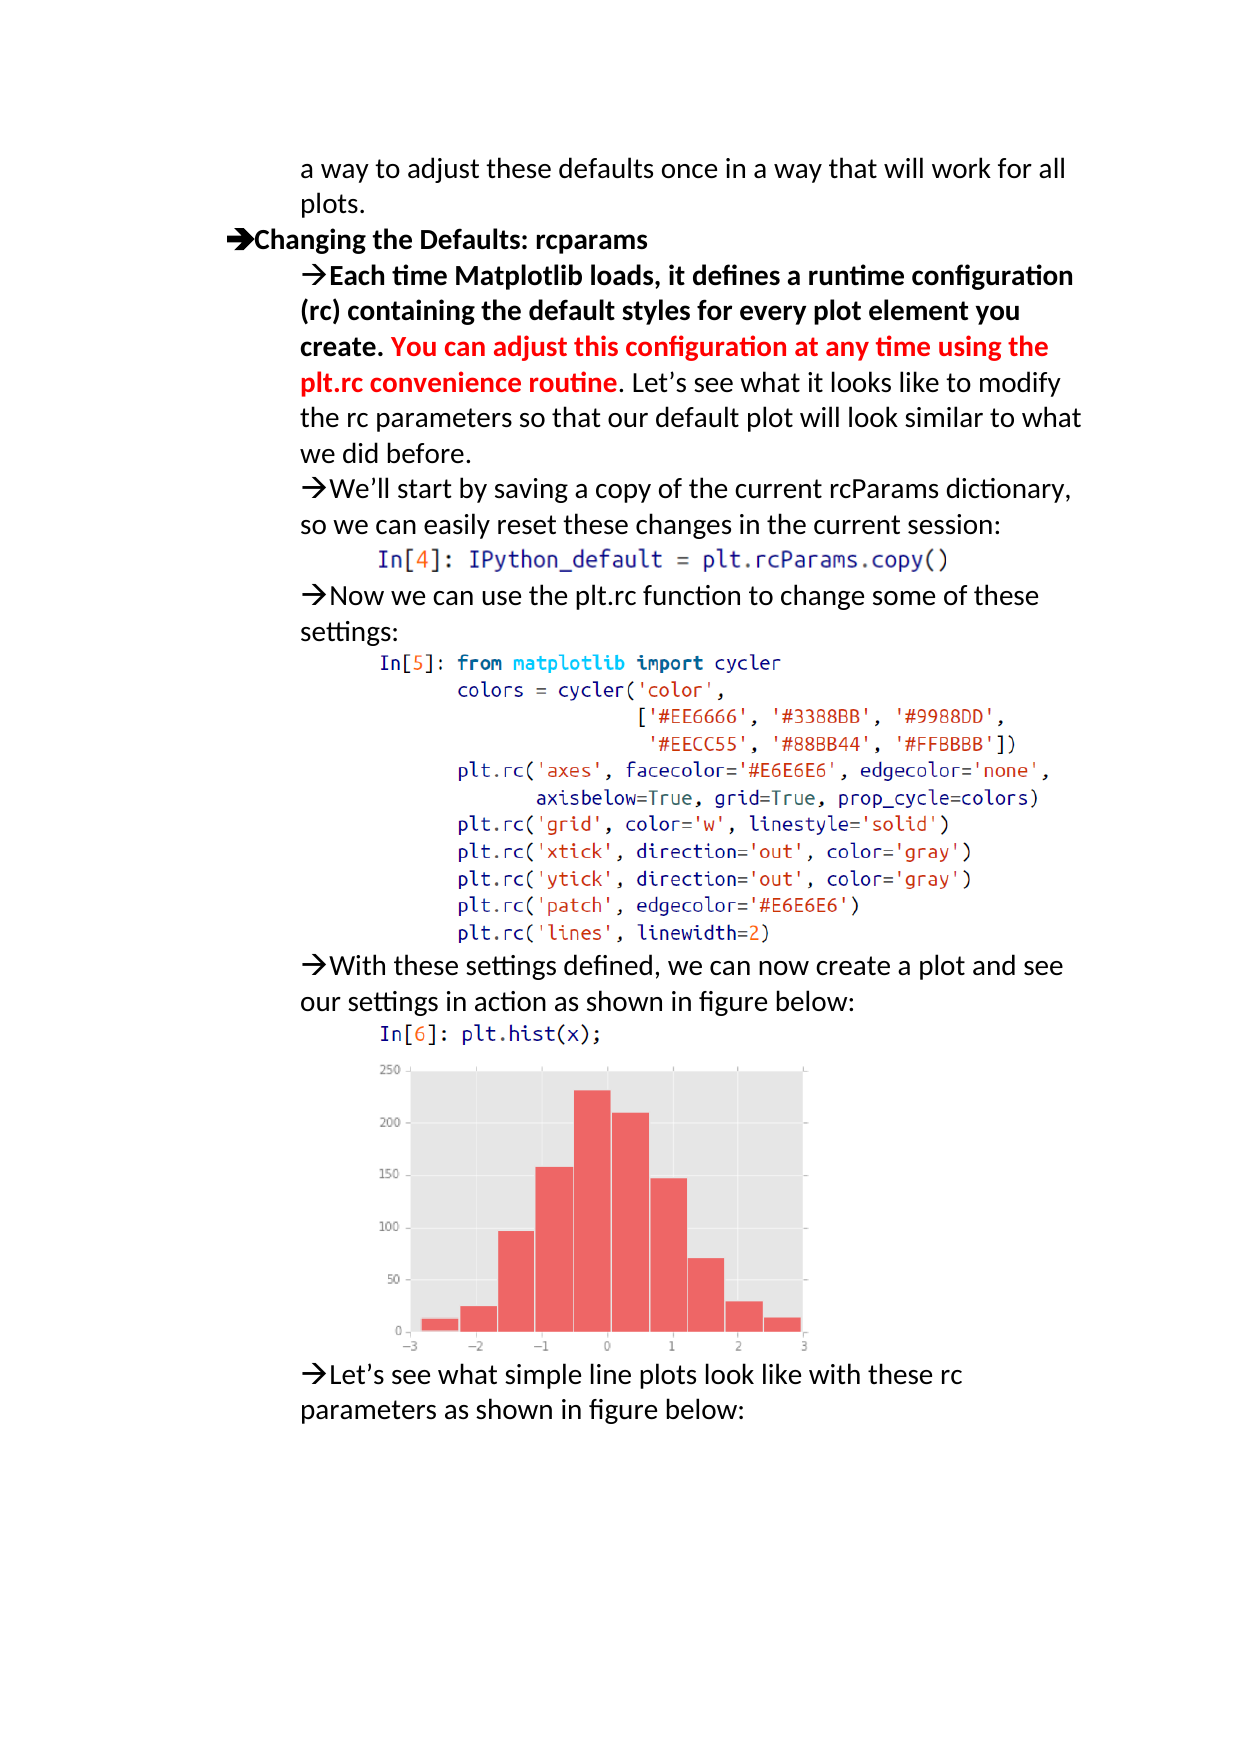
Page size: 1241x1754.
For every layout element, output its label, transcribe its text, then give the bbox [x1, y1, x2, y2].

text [300, 150, 1090, 221]
picture [375, 541, 947, 574]
text Now we can use the plt.rc function to change some of these settings: [300, 577, 1090, 649]
text We’ll start by saving a copy of the current rcParams dictionary, so we can easily reset these changes in the current session: [300, 471, 1090, 542]
picture [375, 1018, 604, 1048]
text Changing the Defaults: rcparams [150, 221, 1090, 257]
text Each time Matplotlib loads, it defines a runtime configuration (rc) containing the default styles for every plot element you create. You can adjust this configuration at any time using the plt.rc convenience routine. Let’s see what it looks like to modify the rc parameters so that our default plot will look similar to what we did before. [300, 257, 1090, 471]
picture [375, 1054, 819, 1356]
text Let’s see what simple line plots look like with these rc parameters as shown in figure below: [300, 1356, 1090, 1427]
text With these settings defined, we can now create a plot and see our settings in action as shown in figure below: [300, 947, 1090, 1018]
picture [375, 648, 1049, 948]
